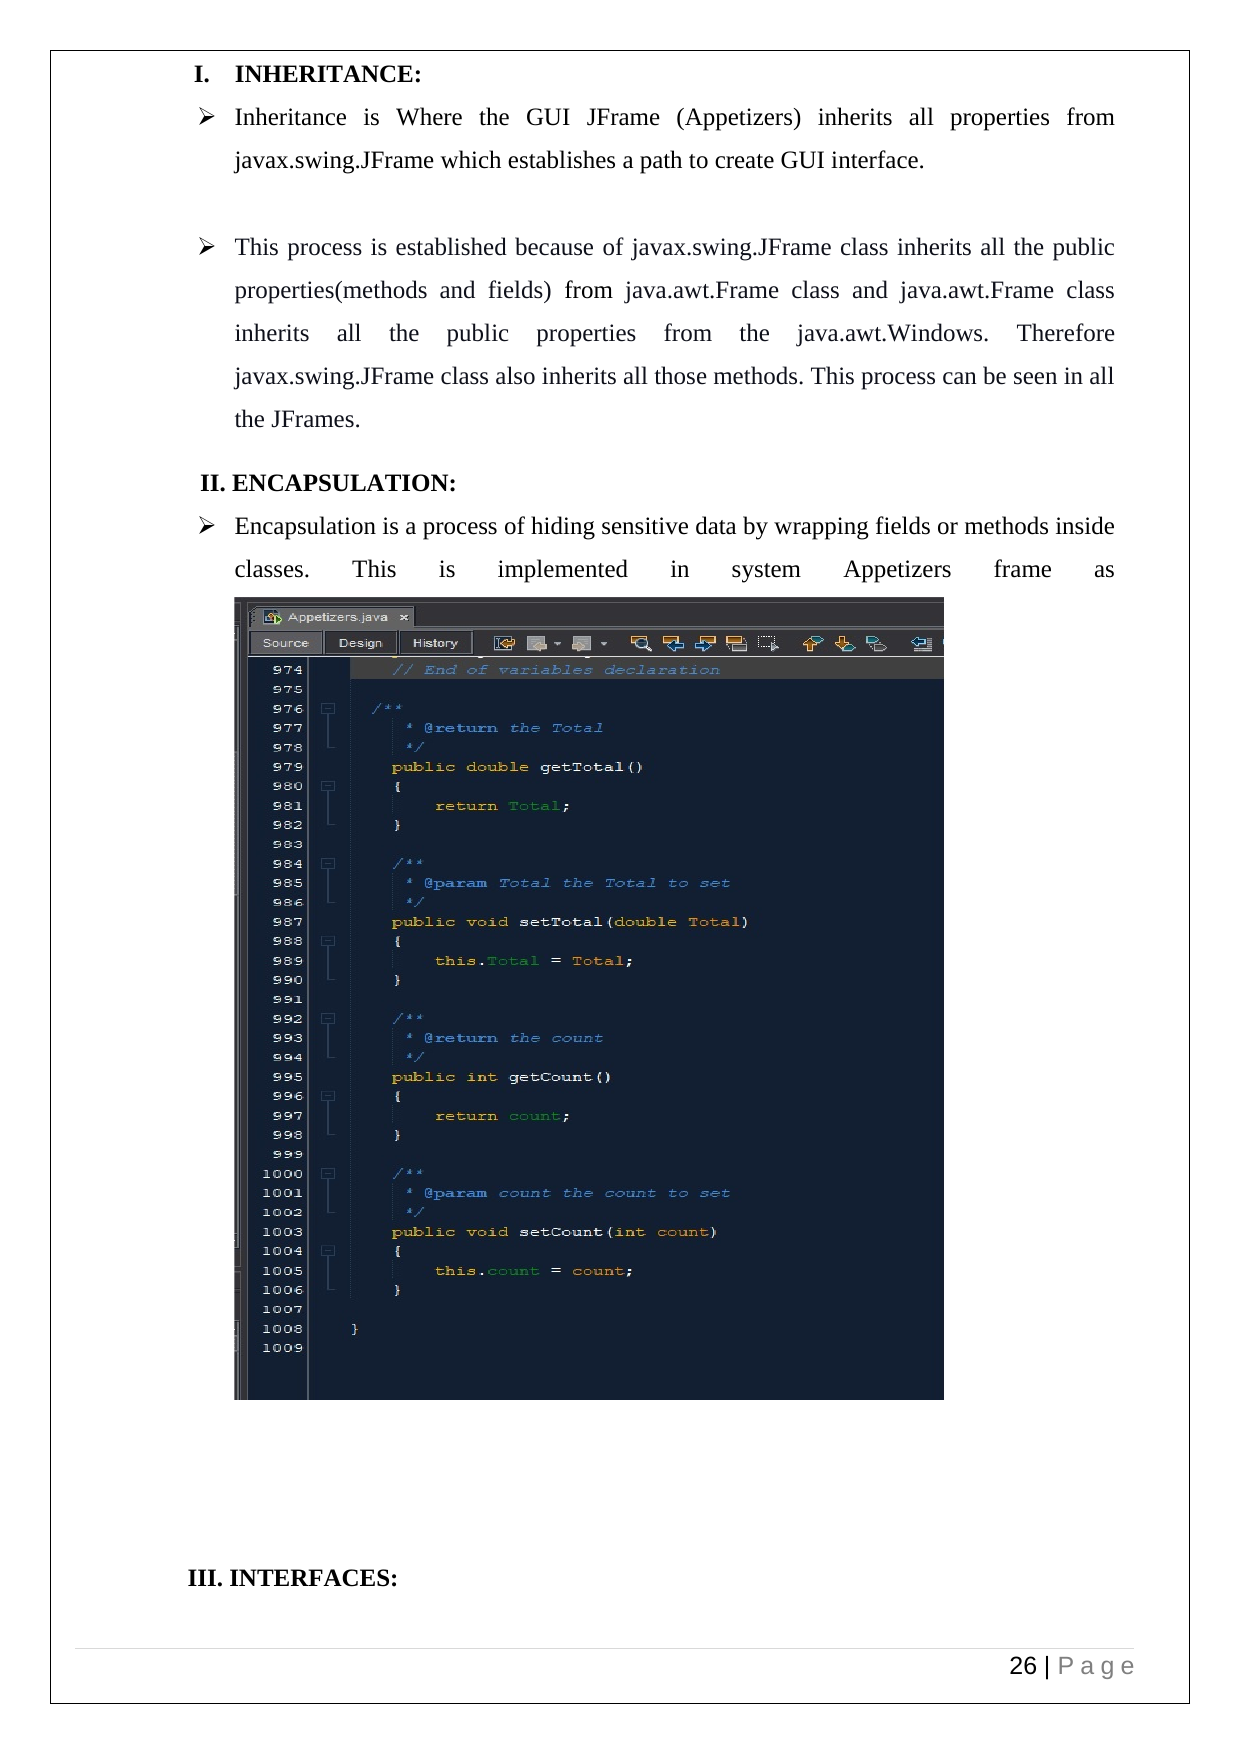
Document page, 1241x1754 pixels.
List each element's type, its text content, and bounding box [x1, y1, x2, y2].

picture [234, 597, 946, 1400]
subtitle I. INHERITANCE: [112, 59, 1134, 88]
subtitle III. INTERFACES: [112, 1563, 1134, 1592]
list Inheritance is Where the GUI JFrame (Appetizers) inherits all properties from javax.swing.JFrame which establishes a path to create GUI interface. [197, 102, 1116, 174]
subtitle II. ENCAPSULATION: [112, 468, 1134, 497]
list This process is established because of javax.swing.JFrame class inherits all the public properties(methods and fields) from java.awt.Frame class and java.awt.Frame class inherits all the public properties from the java.awt.Windows. Therefore javax.swing.JFrame class also inherits all those methods. This process can be seen in all the JFrames. [197, 232, 1116, 433]
